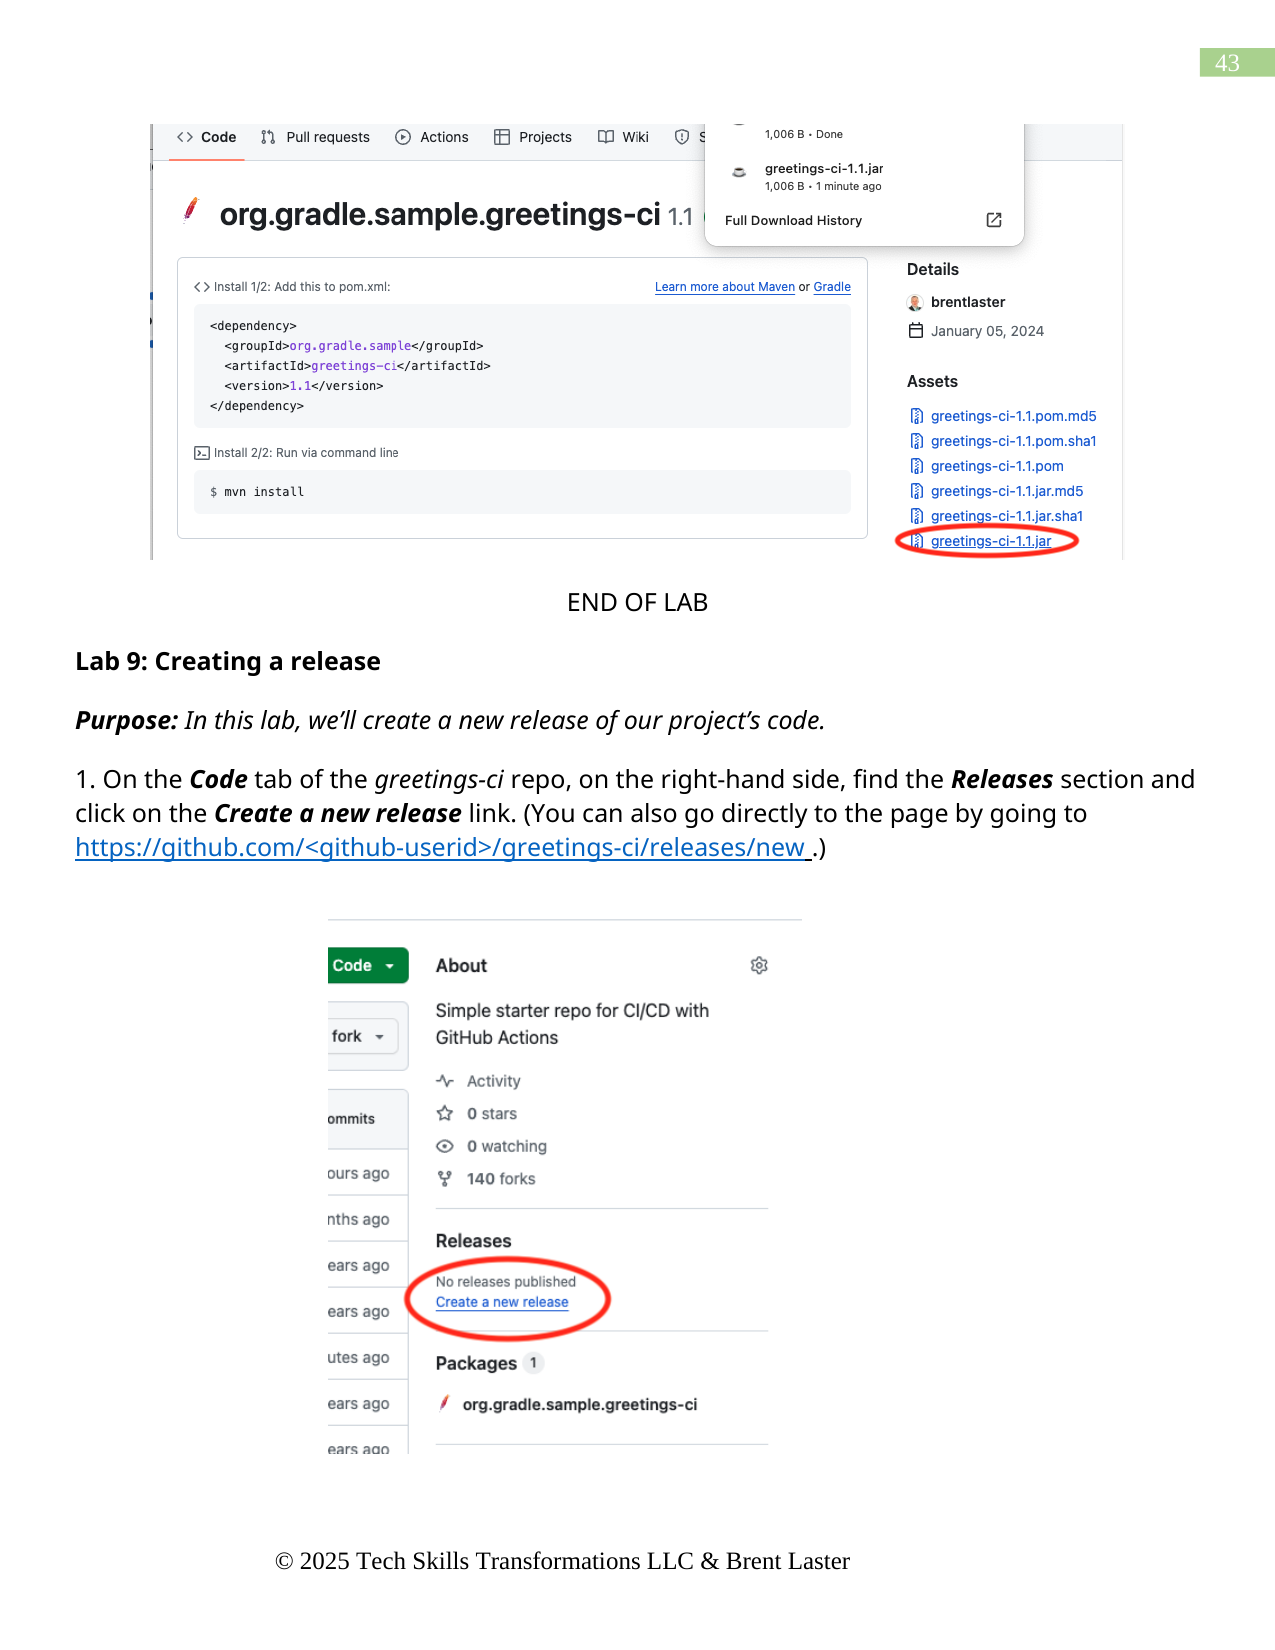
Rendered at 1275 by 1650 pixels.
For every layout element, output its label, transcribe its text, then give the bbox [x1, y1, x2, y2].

subtitle 1. On the Code tab of the greetings-ci repo, on the right-hand side, find the Releases section and click on the Create a new release link. (You can also go directly to the page by going to https://github.com/<github-userid>/greetings-ci/releases/new .) [75, 762, 1200, 864]
picture [328, 889, 802, 1454]
subtitle END OF LAB [75, 585, 1200, 619]
picture [150, 124, 1125, 560]
subtitle Purpose: In this lab, we’ll create a new release of our project’s code. [75, 703, 1200, 737]
subtitle Lab 9: Creating a release [75, 644, 1200, 678]
